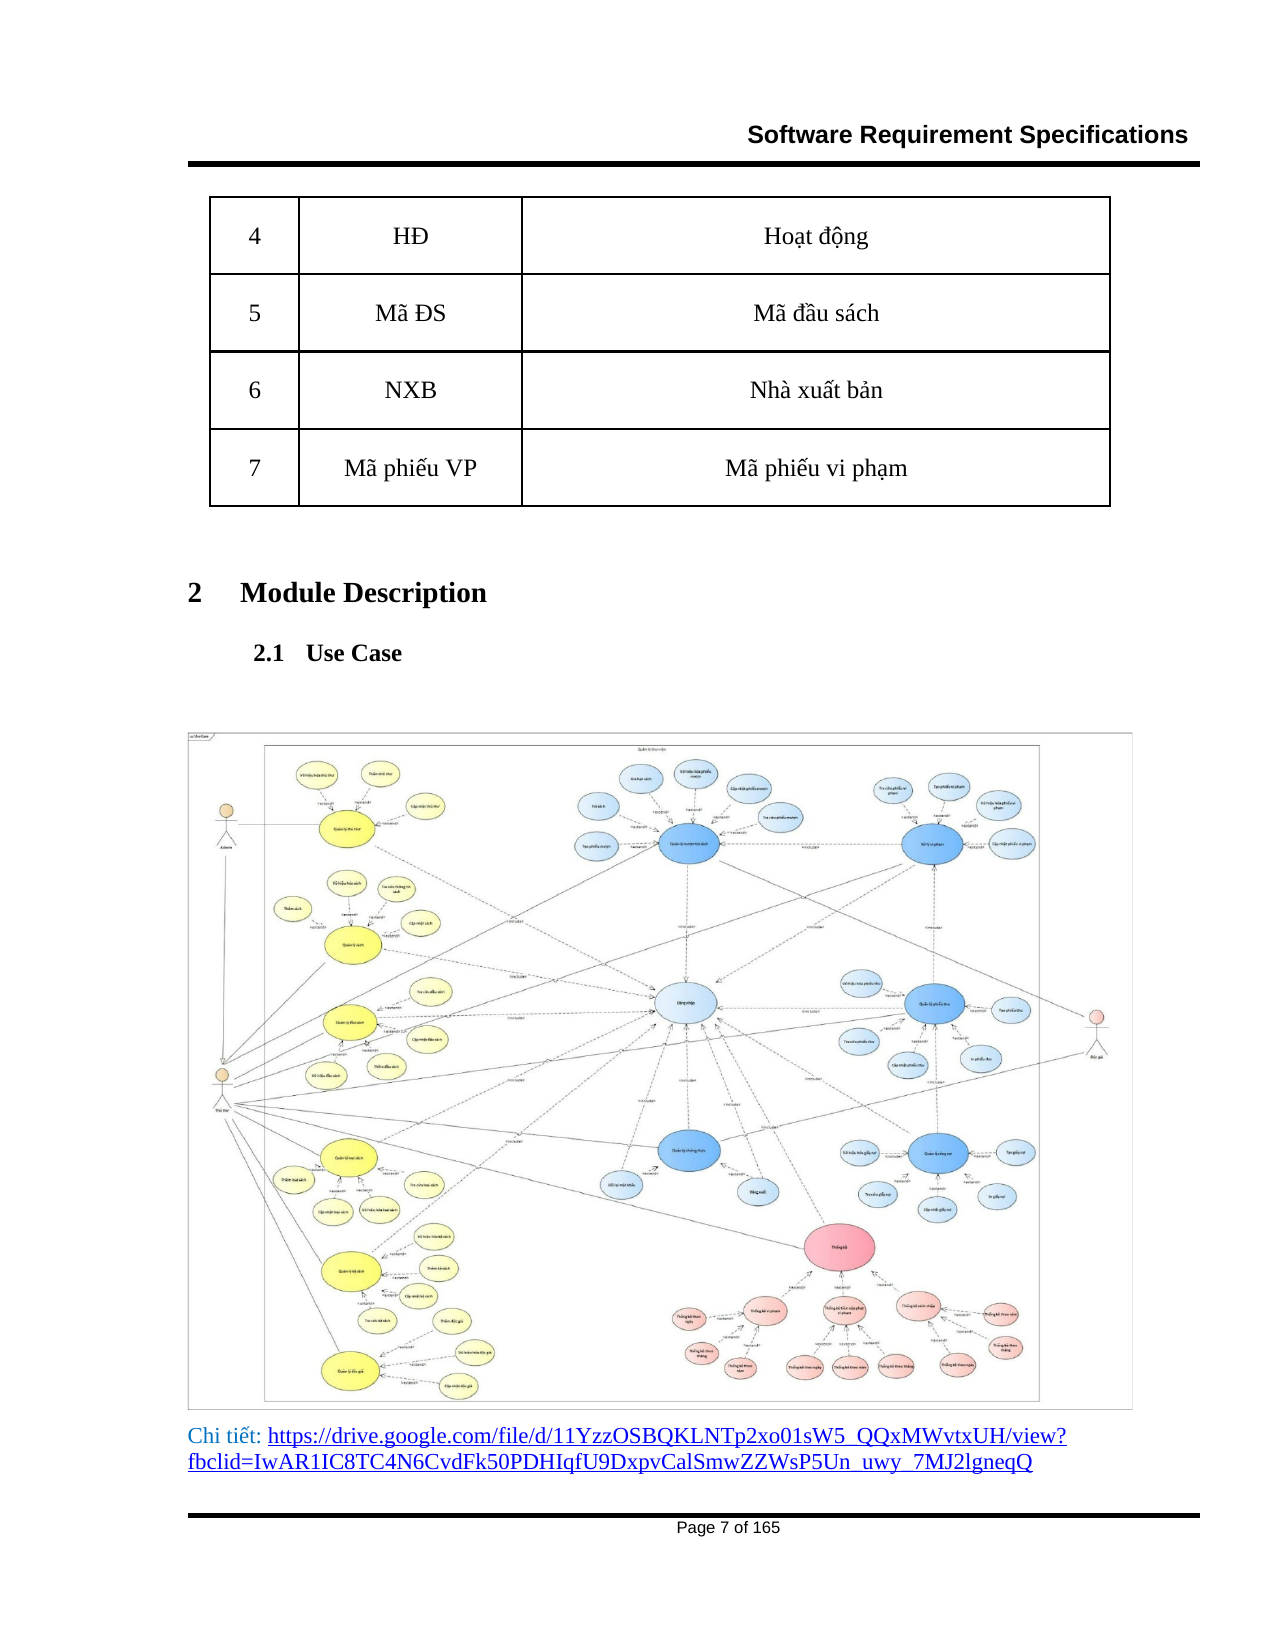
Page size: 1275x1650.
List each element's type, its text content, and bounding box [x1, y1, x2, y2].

table_cell 4 [211, 198, 298, 273]
table_cell Mã phiếu vi phạm [523, 430, 1109, 505]
subtitle Module Description [187, 576, 1132, 609]
table_cell Hoạt động [523, 198, 1109, 273]
table_cell Mã ĐS [300, 275, 521, 350]
table_cell 6 [211, 353, 298, 428]
picture [187, 732, 1133, 1410]
table_cell Nhà xuất bản [523, 353, 1109, 428]
table_cell Mã phiếu VP [300, 430, 521, 505]
text Chi tiết: https://drive.google.com/file/d/11YzzOSBQKLNTp2xo01sW5_QQxMWvtxUH/view?fbclid=IwAR1IC8TC4N6CvdFk50PDHIqfU9DxpvCalSmwZZWsP5Un_uwy_7MJ2lgneqQ [187, 1422, 1132, 1474]
table_cell 5 [211, 275, 298, 350]
table_cell 7 [211, 430, 298, 505]
table_cell HĐ [300, 198, 521, 273]
subtitle Use Case [253, 638, 1132, 667]
table_cell Mã đầu sách [523, 275, 1109, 350]
table_cell NXB [300, 353, 521, 428]
